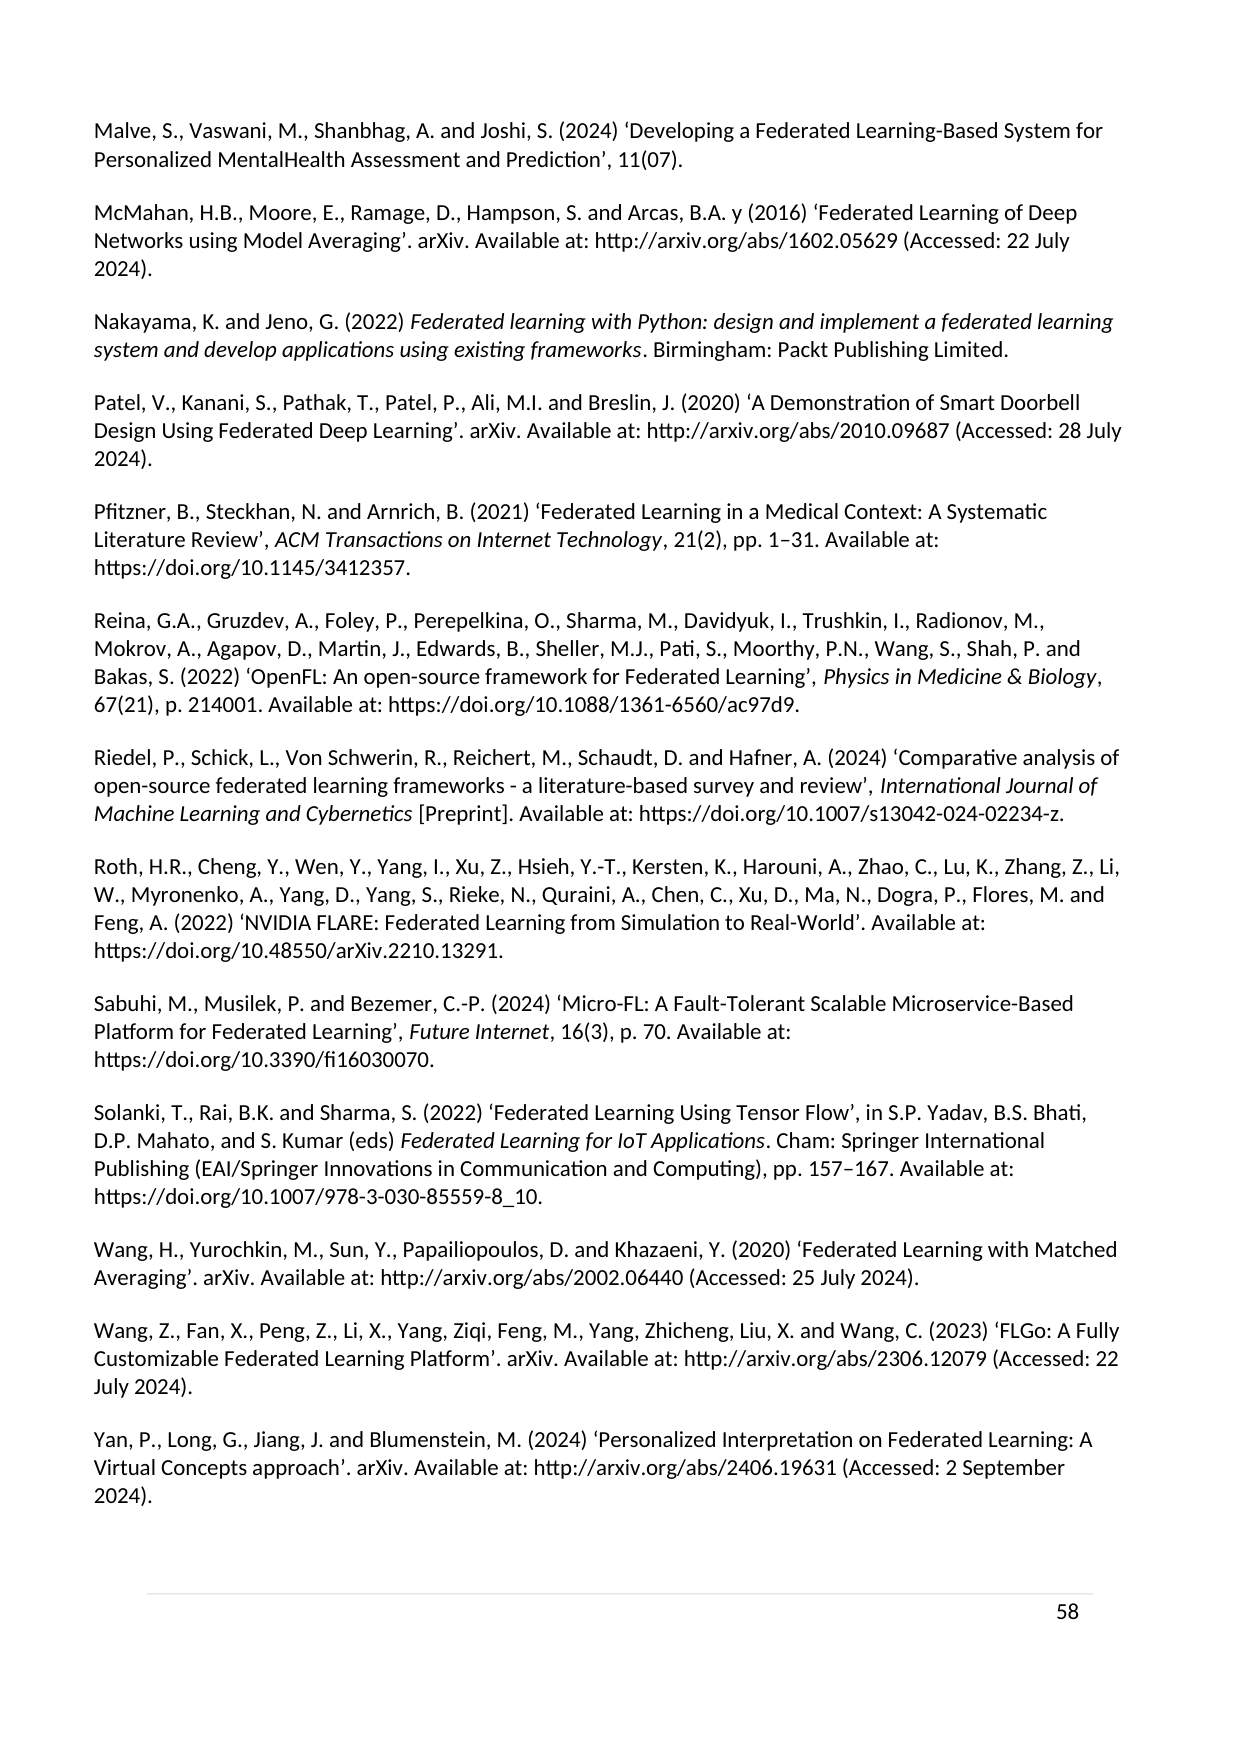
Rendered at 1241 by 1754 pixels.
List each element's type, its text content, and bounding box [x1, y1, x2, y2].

text Yan, P., Long, G., Jiang, J. and Blumenstein, M. (2024) ‘Personalized Interpretation on Federated Learning: A Virtual Concepts approach’. arXiv. Available at: http://arxiv.org/abs/2406.19631 (Accessed: 2 September 2024). [94, 1425, 1126, 1509]
text Malve, S., Vaswani, M., Shanbhag, A. and Joshi, S. (2024) ‘Developing a Federated Learning-Based System for Personalized MentalHealth Assessment and Prediction’, 11(07). [94, 117, 1126, 173]
text Solanki, T., Rai, B.K. and Sharma, S. (2022) ‘Federated Learning Using Tensor Flow’, in S.P. Yadav, B.S. Bhati, D.P. Mahato, and S. Kumar (eds) Federated Learning for IoT Applications. Cham: Springer International Publishing (EAI/Springer Innovations in Communication and Computing), pp. 157–167. Available at: https://doi.org/10.1007/978-3-030-85559-8_10. [94, 1098, 1126, 1210]
text Sabuhi, M., Musilek, P. and Bezemer, C.-P. (2024) ‘Micro-FL: A Fault-Tolerant Scalable Microservice-Based Platform for Federated Learning’, Future Internet, 16(3), p. 70. Available at: https://doi.org/10.3390/fi16030070. [94, 989, 1126, 1073]
text McMahan, H.B., Moore, E., Ramage, D., Hampson, S. and Arcas, B.A. y (2016) ‘Federated Learning of Deep Networks using Model Averaging’. arXiv. Available at: http://arxiv.org/abs/1602.05629 (Accessed: 22 July 2024). [94, 198, 1126, 282]
text Wang, H., Yurochkin, M., Sun, Y., Papailiopoulos, D. and Khazaeni, Y. (2020) ‘Federated Learning with Matched Averaging’. arXiv. Available at: http://arxiv.org/abs/2002.06440 (Accessed: 25 July 2024). [94, 1235, 1126, 1291]
text Patel, V., Kanani, S., Pathak, T., Patel, P., Ali, M.I. and Breslin, J. (2020) ‘A Demonstration of Smart Doorbell Design Using Federated Deep Learning’. arXiv. Available at: http://arxiv.org/abs/2010.09687 (Accessed: 28 July 2024). [94, 388, 1126, 472]
text Reina, G.A., Gruzdev, A., Foley, P., Perepelkina, O., Sharma, M., Davidyuk, I., Trushkin, I., Radionov, M., Mokrov, A., Agapov, D., Martin, J., Edwards, B., Sheller, M.J., Pati, S., Moorthy, P.N., Wang, S., Shah, P. and Bakas, S. (2022) ‘OpenFL: An open-source framework for Federated Learning’, Physics in Medicine & Biology, 67(21), p. 214001. Available at: https://doi.org/10.1088/1361-6560/ac97d9. [94, 606, 1126, 718]
text Riedel, P., Schick, L., Von Schwerin, R., Reichert, M., Schaudt, D. and Hafner, A. (2024) ‘Comparative analysis of open-source federated learning frameworks - a literature-based survey and review’, International Journal of Machine Learning and Cybernetics [Preprint]. Available at: https://doi.org/10.1007/s13042-024-02234-z. [94, 743, 1126, 827]
text Wang, Z., Fan, X., Peng, Z., Li, X., Yang, Ziqi, Feng, M., Yang, Zhicheng, Liu, X. and Wang, C. (2023) ‘FLGo: A Fully Customizable Federated Learning Platform’. arXiv. Available at: http://arxiv.org/abs/2306.12079 (Accessed: 22 July 2024). [94, 1316, 1126, 1400]
text Pfitzner, B., Steckhan, N. and Arnrich, B. (2021) ‘Federated Learning in a Medical Context: A Systematic Literature Review’, ACM Transactions on Internet Technology, 21(2), pp. 1–31. Available at: https://doi.org/10.1145/3412357. [94, 497, 1126, 581]
text Nakayama, K. and Jeno, G. (2022) Federated learning with Python: design and implement a federated learning system and develop applications using existing frameworks. Birmingham: Packt Publishing Limited. [94, 307, 1126, 363]
text Roth, H.R., Cheng, Y., Wen, Y., Yang, I., Xu, Z., Hsieh, Y.-T., Kersten, K., Harouni, A., Zhao, C., Lu, K., Zhang, Z., Li, W., Myronenko, A., Yang, D., Yang, S., Rieke, N., Quraini, A., Chen, C., Xu, D., Ma, N., Dogra, P., Flores, M. and Feng, A. (2022) ‘NVIDIA FLARE: Federated Learning from Simulation to Real-World’. Available at: https://doi.org/10.48550/arXiv.2210.13291. [94, 852, 1126, 964]
